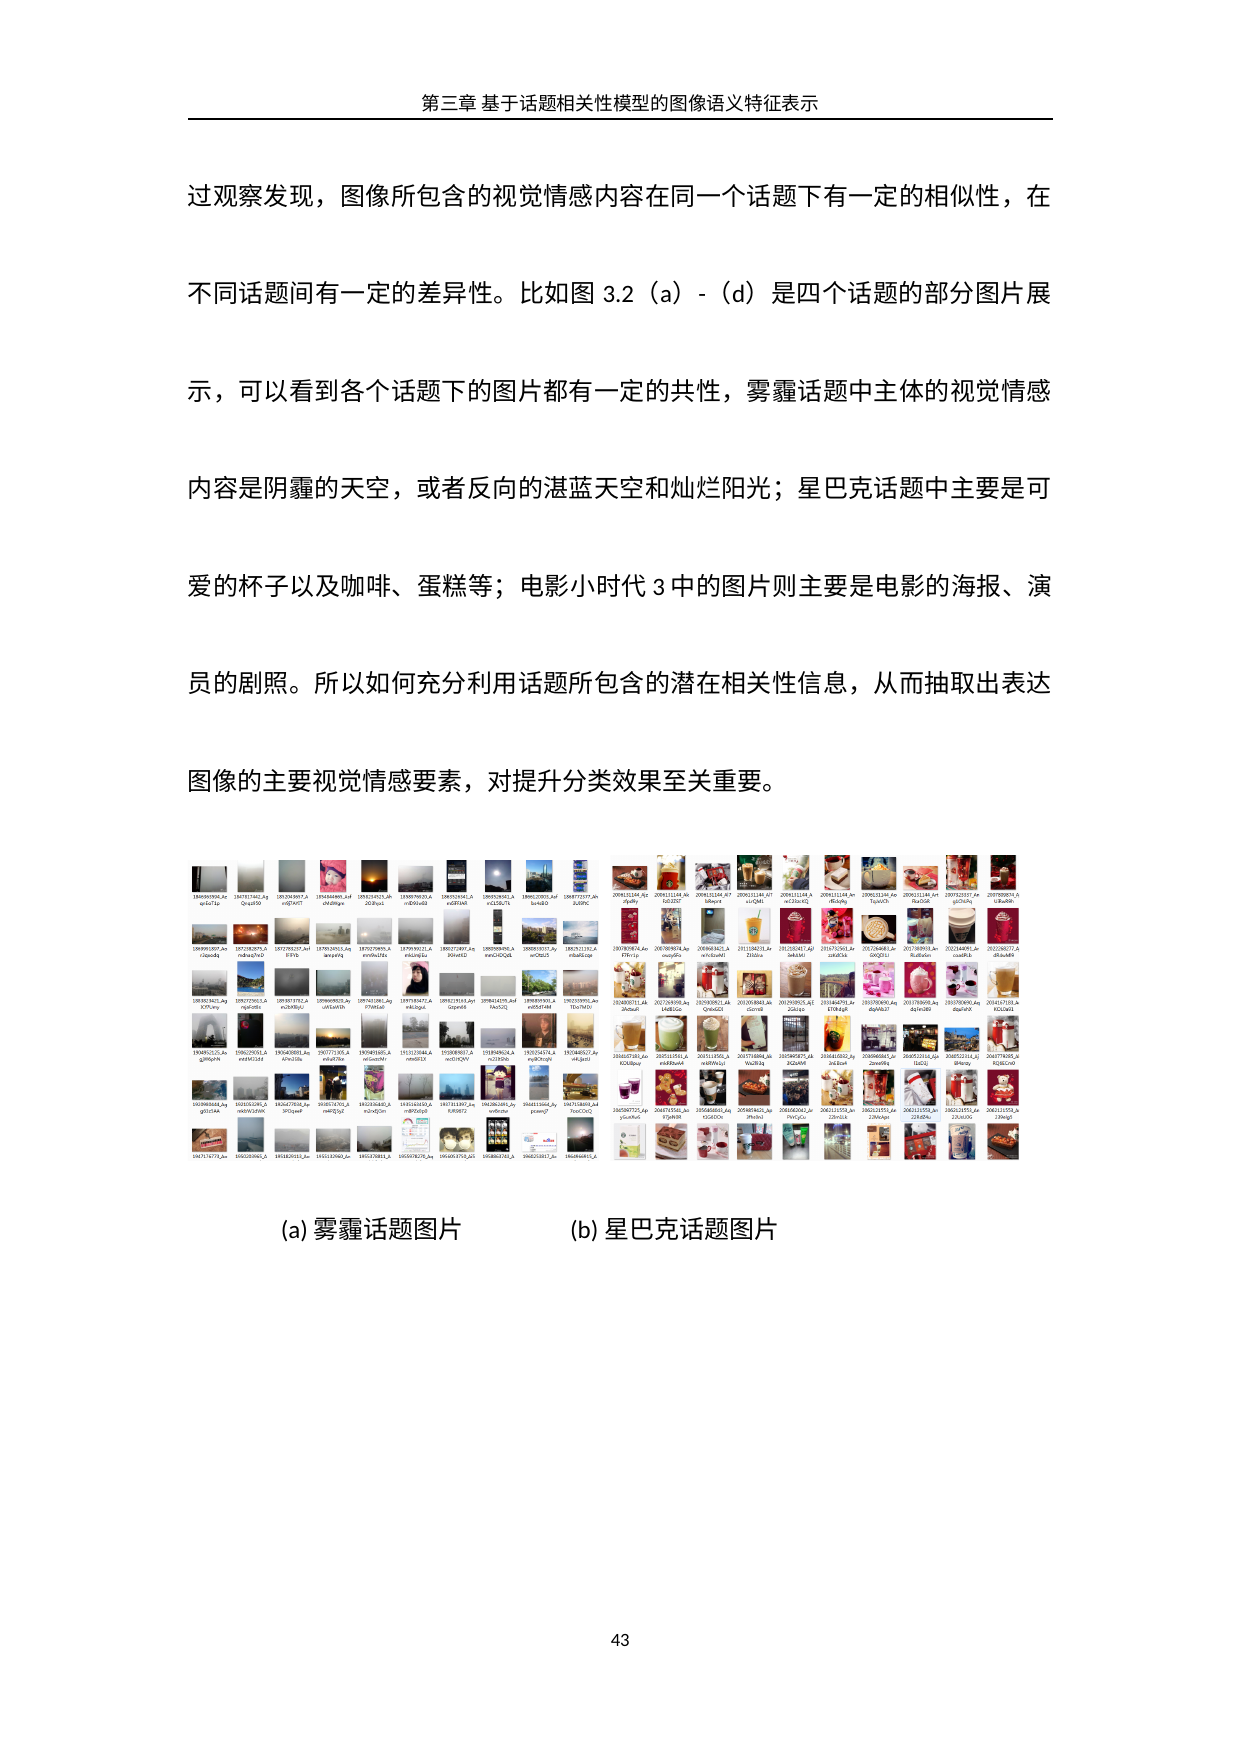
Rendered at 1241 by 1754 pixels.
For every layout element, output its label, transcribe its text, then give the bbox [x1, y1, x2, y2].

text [187, 162, 1053, 812]
picture [610, 855, 1020, 1161]
picture [187, 860, 599, 1161]
text (a) 雾霾话题图片 (b) 星巴克话题图片 [187, 1195, 1053, 1260]
